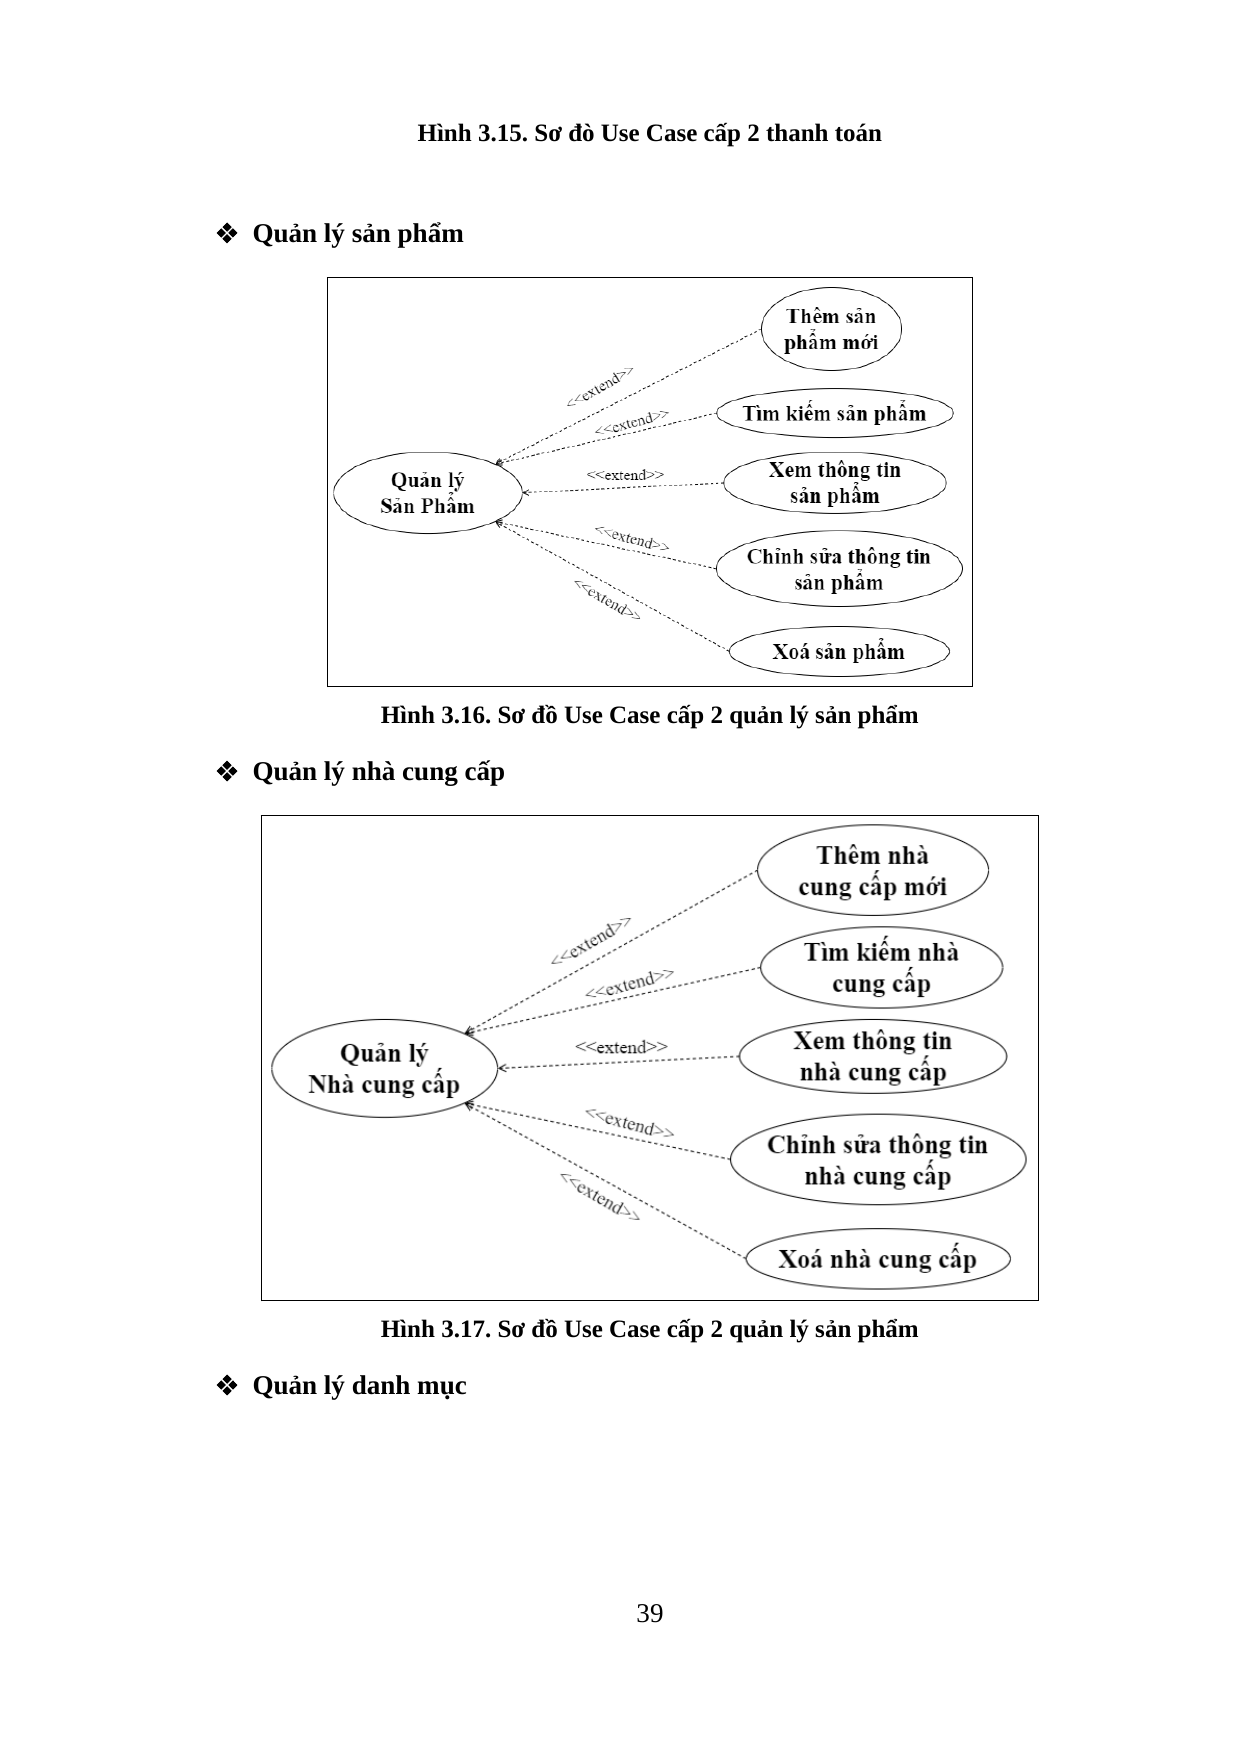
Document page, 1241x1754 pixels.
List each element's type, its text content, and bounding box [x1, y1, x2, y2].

picture [328, 278, 972, 686]
text Hình 3.14. Sơ đò Use Case cấp 2 thanh toán [177, 118, 1122, 147]
text Hình 3.7. Sơ đồ Use Case cấp 2 quản lý sản phẩm [177, 1314, 1122, 1343]
list Quản lý nhà cung cấp [177, 756, 1122, 787]
picture [262, 816, 1038, 1300]
list Quản lý sản phẩm [177, 217, 1122, 249]
text Hình 3.7. Sơ đồ Use Case cấp 2 quản lý sản phẩm [177, 700, 1122, 729]
list Quản lý danh mục [177, 1369, 1122, 1401]
